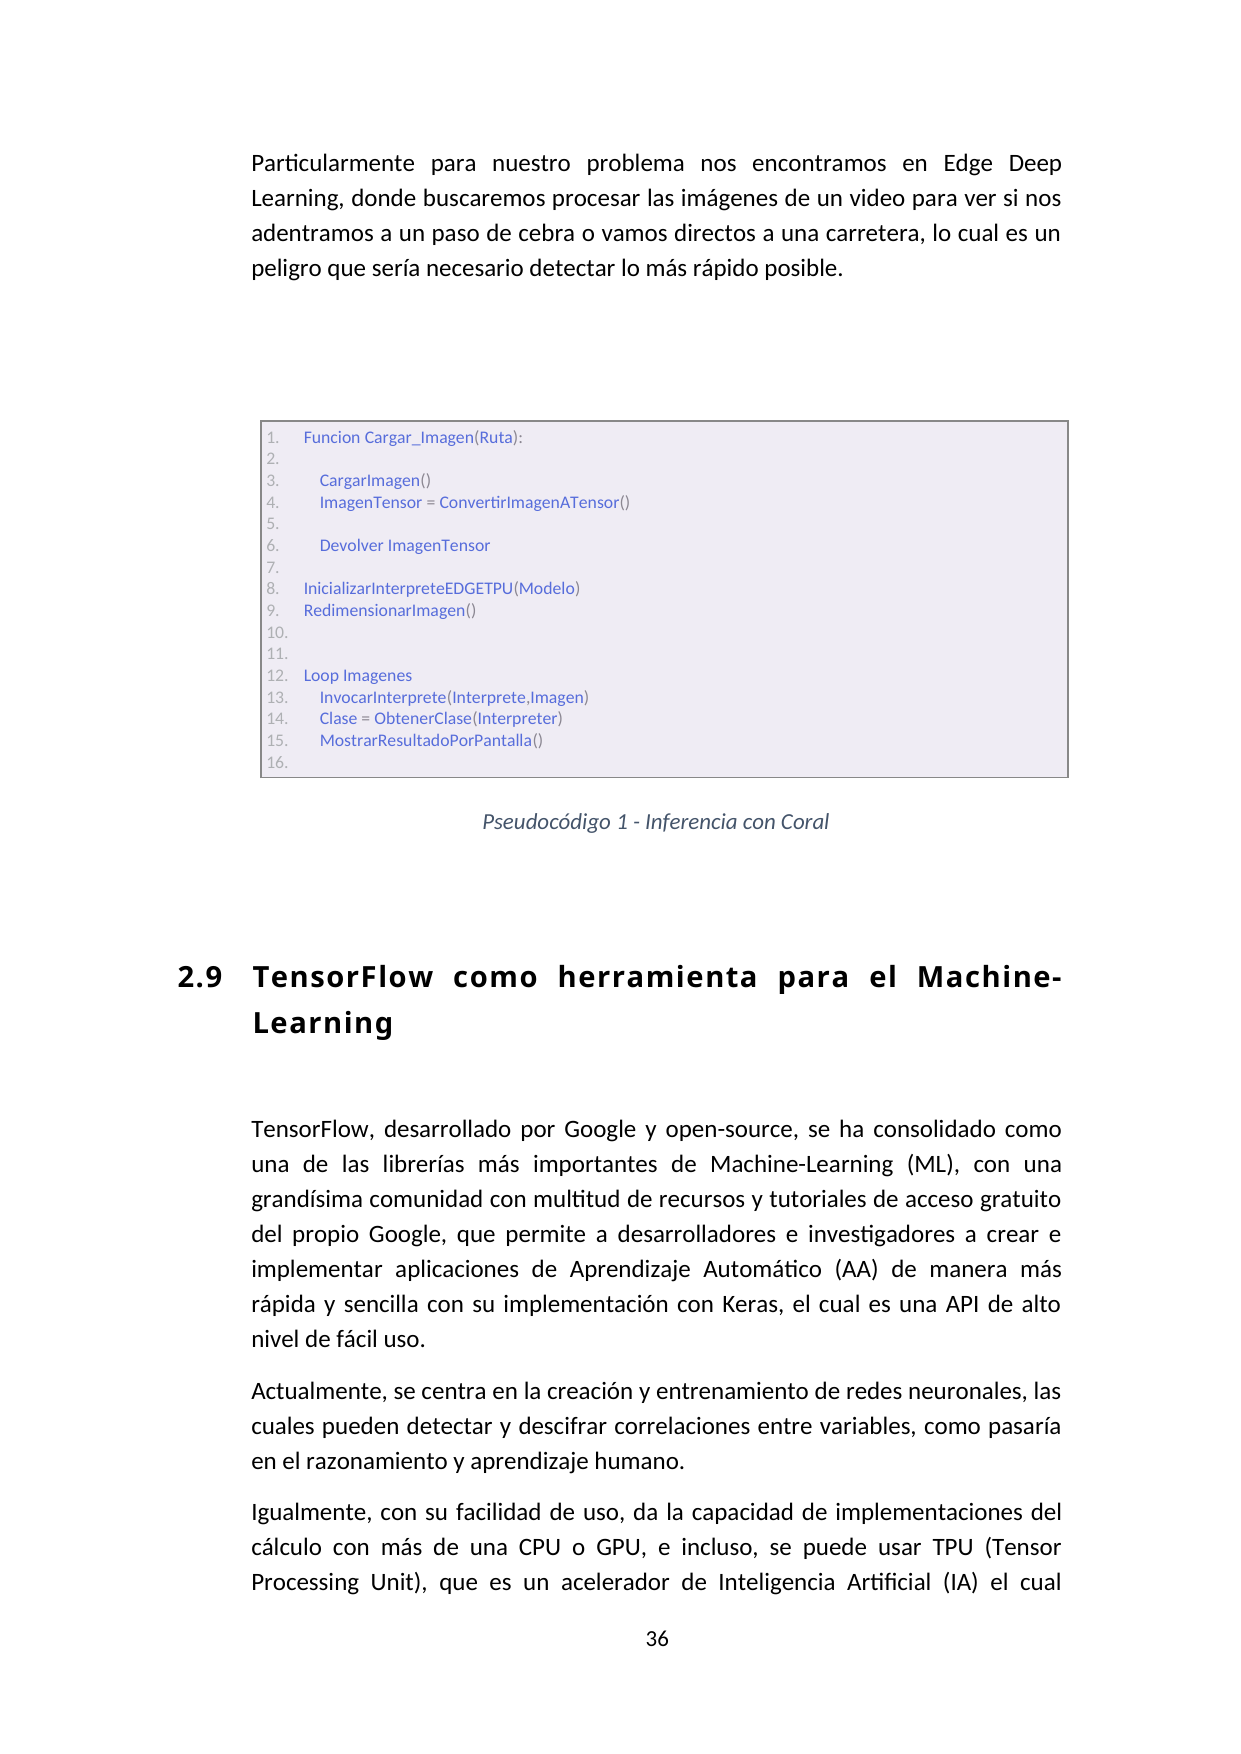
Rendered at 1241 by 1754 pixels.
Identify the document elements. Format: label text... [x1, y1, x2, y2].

text TensorFlow, desarrollado por Google y open-source, se ha consolidado como una de las librerías más importantes de Machine-Learning (ML), con una grandísima comunidad con multitud de recursos y tutoriales de acceso gratuito del propio Google, que permite a desarrolladores e investigadores a crear e implementar aplicaciones de Aprendizaje Automático (AA) de manera más rápida y sencilla con su implementación con Keras, el cual es una API de alto nivel de fácil uso. [251, 1113, 1063, 1354]
list Clase = ObtenerClase(Interpreter) [262, 702, 1067, 723]
list CargarImagen() [262, 463, 1067, 485]
list Devolver ImagenTensor [262, 528, 1067, 550]
text Pseudocódigo 1 - Inferencia con Coral [251, 807, 1063, 835]
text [251, 1497, 1063, 1597]
text Actualmente, se centra en la creación y entrenamiento de redes neuronales, las cuales pueden detectar y descifrar correlaciones entre variables, como pasaría en el razonamiento y aprendizaje humano. [251, 1375, 1063, 1475]
list InicializarInterpreteEDGETPU(Modelo) [262, 572, 1067, 593]
list RedimensionarImagen() [262, 593, 1067, 615]
list ImagenTensor = ConvertirImagenATensor() [262, 485, 1067, 507]
subtitle TensorFlow como herramienta para el Machine-Learning [177, 956, 1063, 1042]
list InvocarInterprete(Interprete,Imagen) [262, 680, 1067, 702]
list Funcion Cargar_Imagen(Ruta): [262, 422, 1067, 442]
text Particularmente para nuestro problema nos encontramos en Edge Deep Learning, donde buscaremos procesar las imágenes de un video para ver si nos adentramos a un paso de cebra o vamos directos a una carretera, lo cual es un peligro que sería necesario detectar lo más rápido posible. [251, 148, 1063, 283]
list Loop Imagenes [262, 658, 1067, 680]
list MostrarResultadoPorPantalla() [262, 723, 1067, 745]
